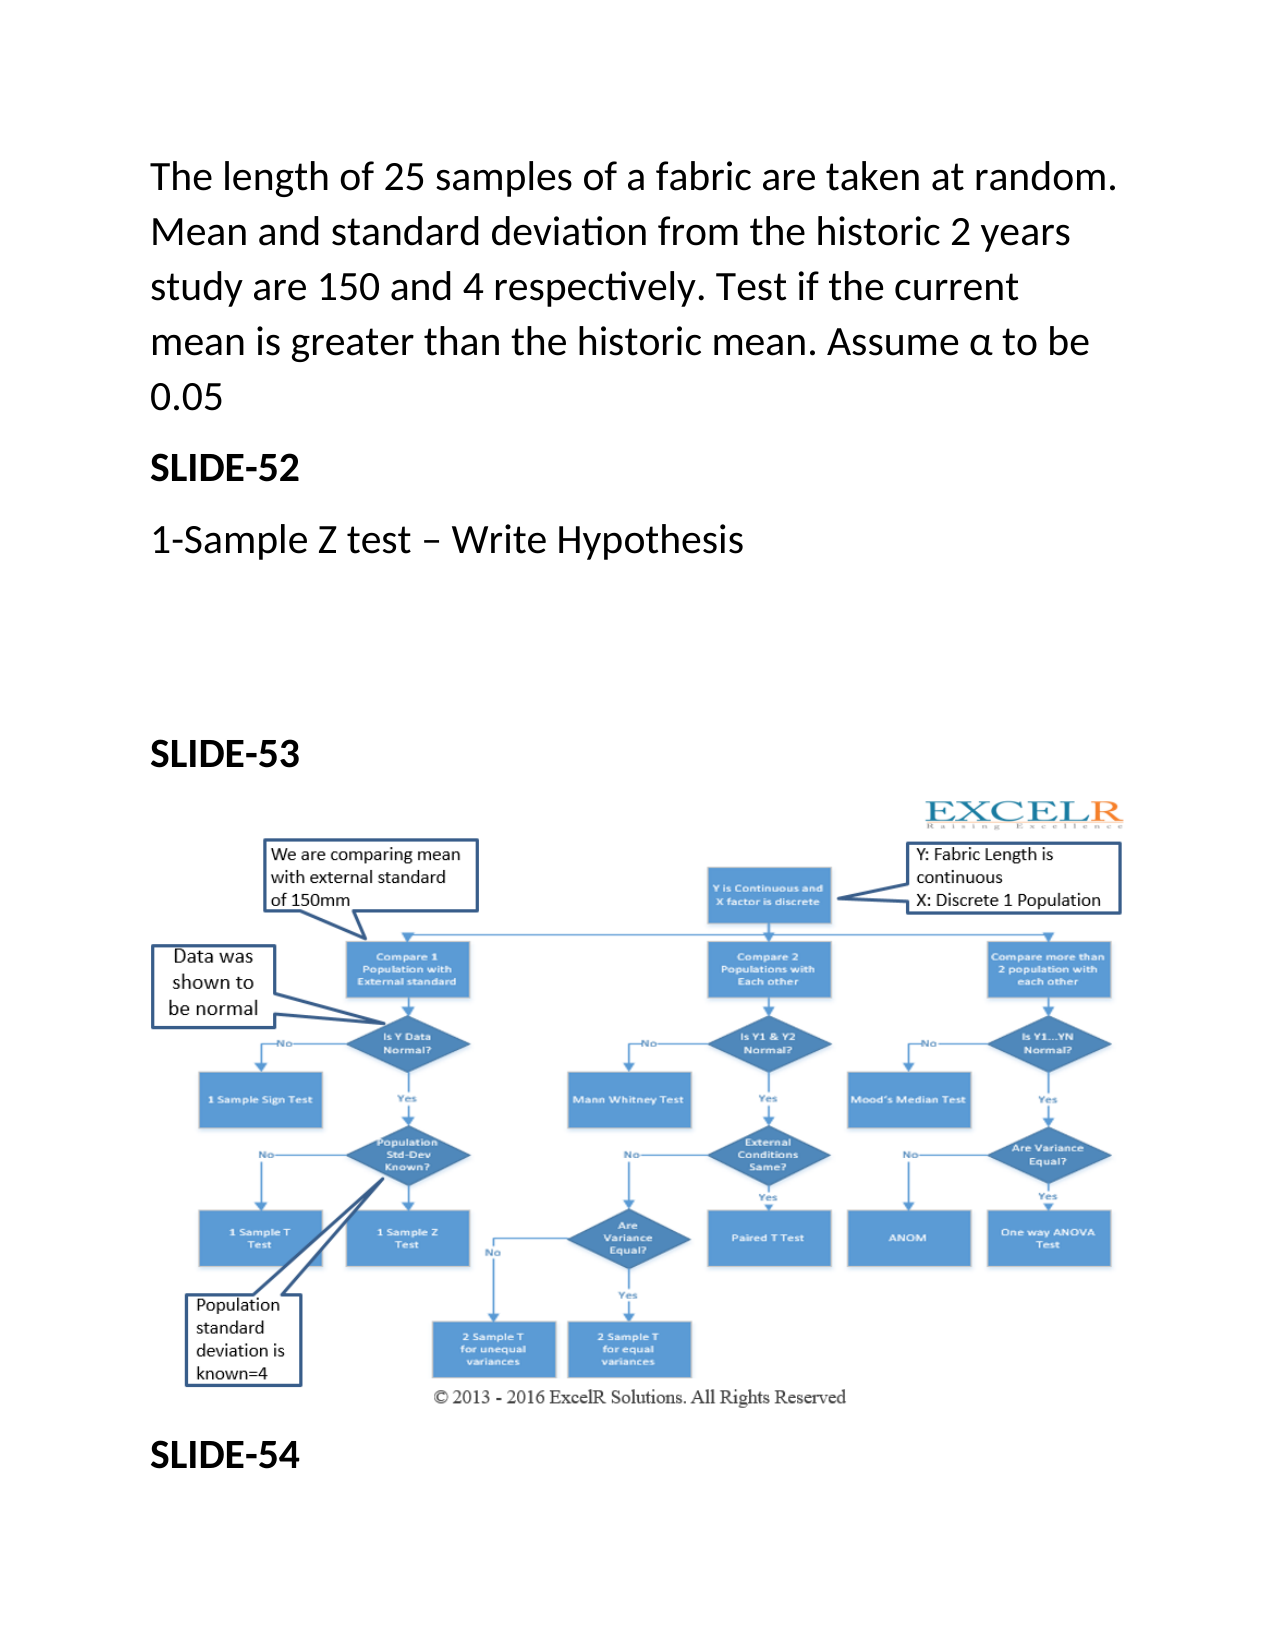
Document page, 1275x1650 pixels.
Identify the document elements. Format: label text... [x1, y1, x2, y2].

text SLIDE-54 [150, 1428, 1125, 1479]
text SLIDE-52 [150, 441, 1125, 492]
text The length of 25 samples of a fabric are taken at random. Mean and standard deviation from the historic 2 years study are 150 and 4 respectively. Test if the current mean is greater than the historic mean. Assume α to be 0.05 [150, 150, 1125, 420]
text 1-Sample Z test – Write Hypothesis [150, 513, 1125, 563]
picture [150, 798, 1125, 1410]
text SLIDE-53 [150, 727, 1125, 778]
